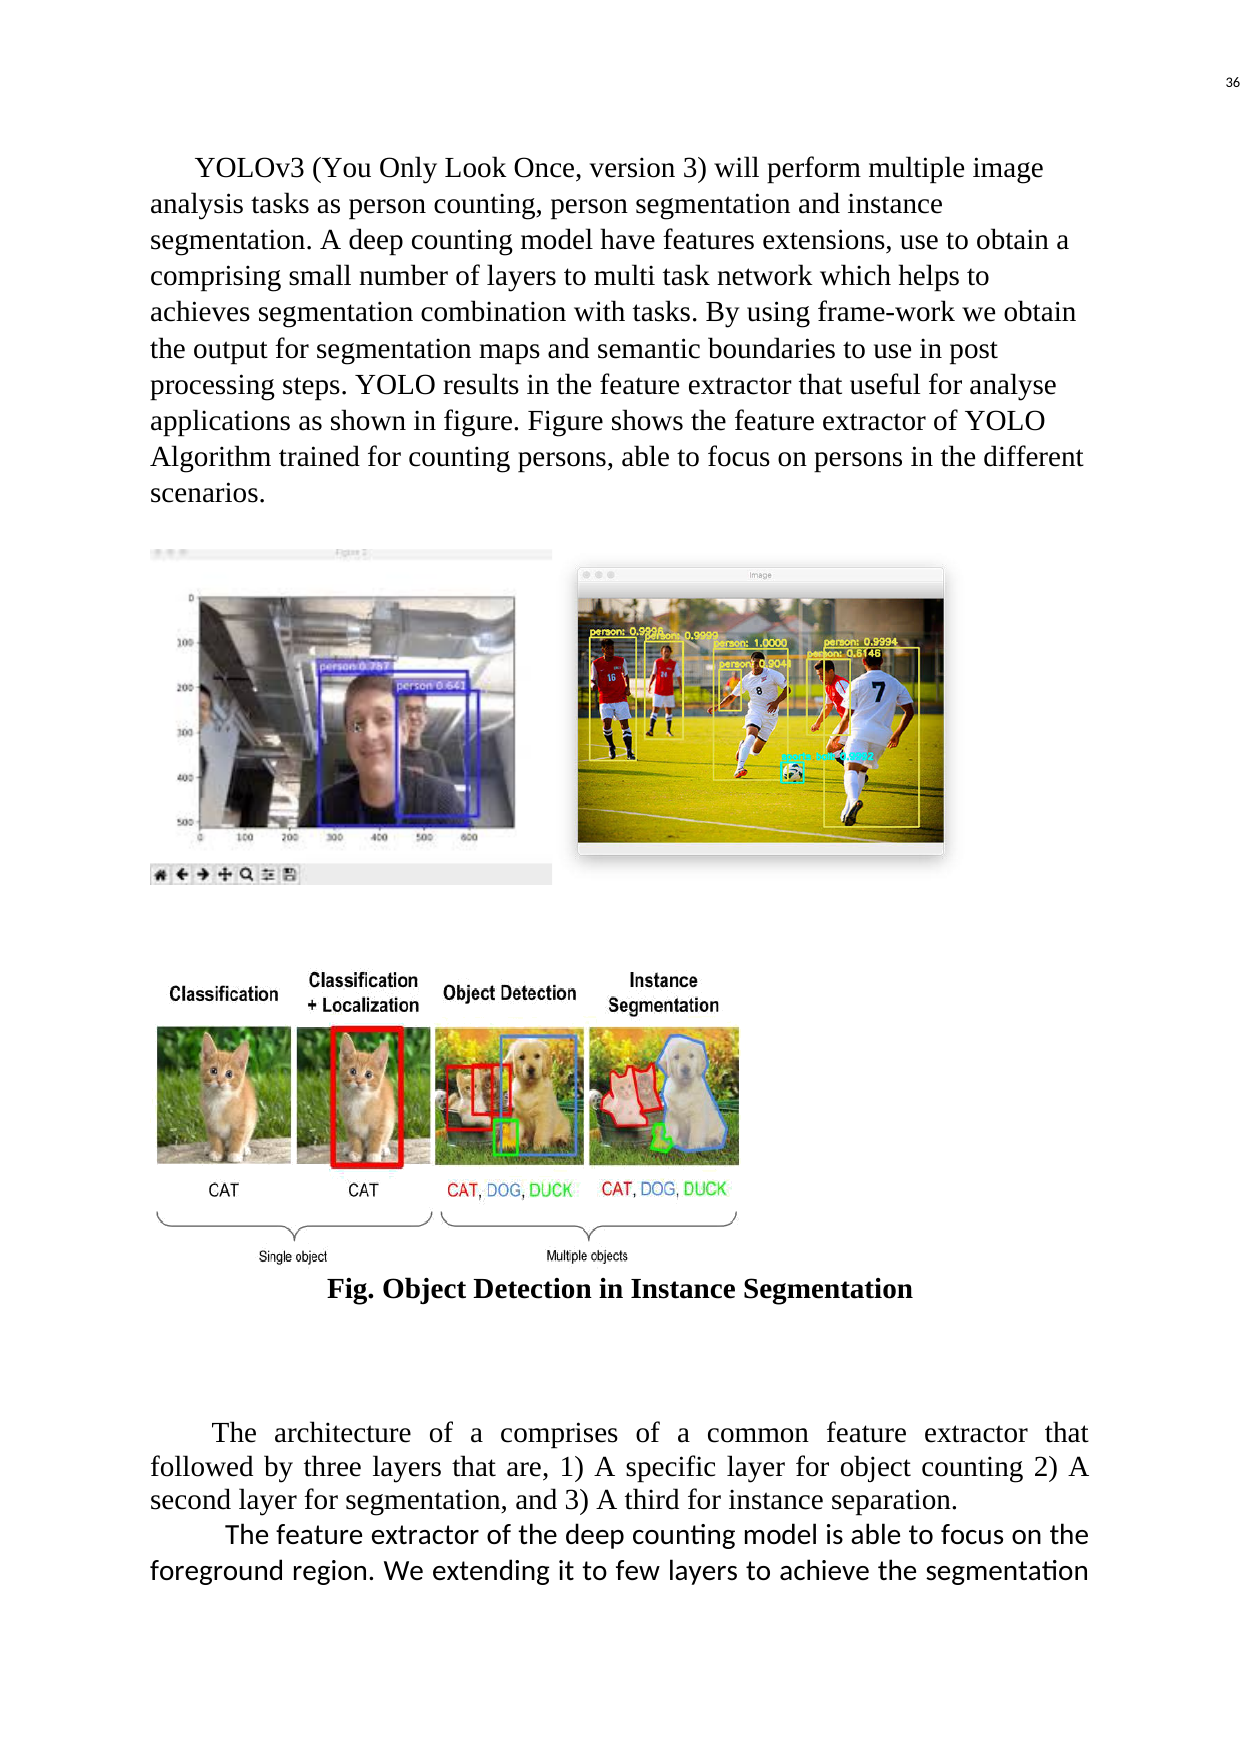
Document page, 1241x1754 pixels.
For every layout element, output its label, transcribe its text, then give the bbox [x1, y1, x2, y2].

text YOLOv3 (You Only Look Once, version 3) will perform multiple image analysis tasks as person counting, person segmentation and instance segmentation. A deep counting model have features extensions, use to obtain a comprising small number of layers to multi task network which helps to achieves segmentation combination with tasks. By using frame-work we obtain the output for segmentation maps and semantic boundaries to use in post processing steps. YOLO results in the feature extractor that useful for analyse applications as shown in figure. Figure shows the feature extractor of YOLO Algorithm trained for counting persons, able to focus on persons in the different [150, 150, 1090, 473]
text Fig. Object Detection in Instance Segmentation [150, 1271, 1090, 1304]
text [150, 1516, 1090, 1587]
text scenarios. [150, 475, 1090, 509]
picture [150, 547, 969, 885]
text The architecture of a comprises of a common feature extractor that followed by three layers that are, 1) A specific layer for object counting 2) A second layer for segmentation, and 3) A third for instance separation. [150, 1415, 1090, 1516]
picture [150, 959, 746, 1269]
